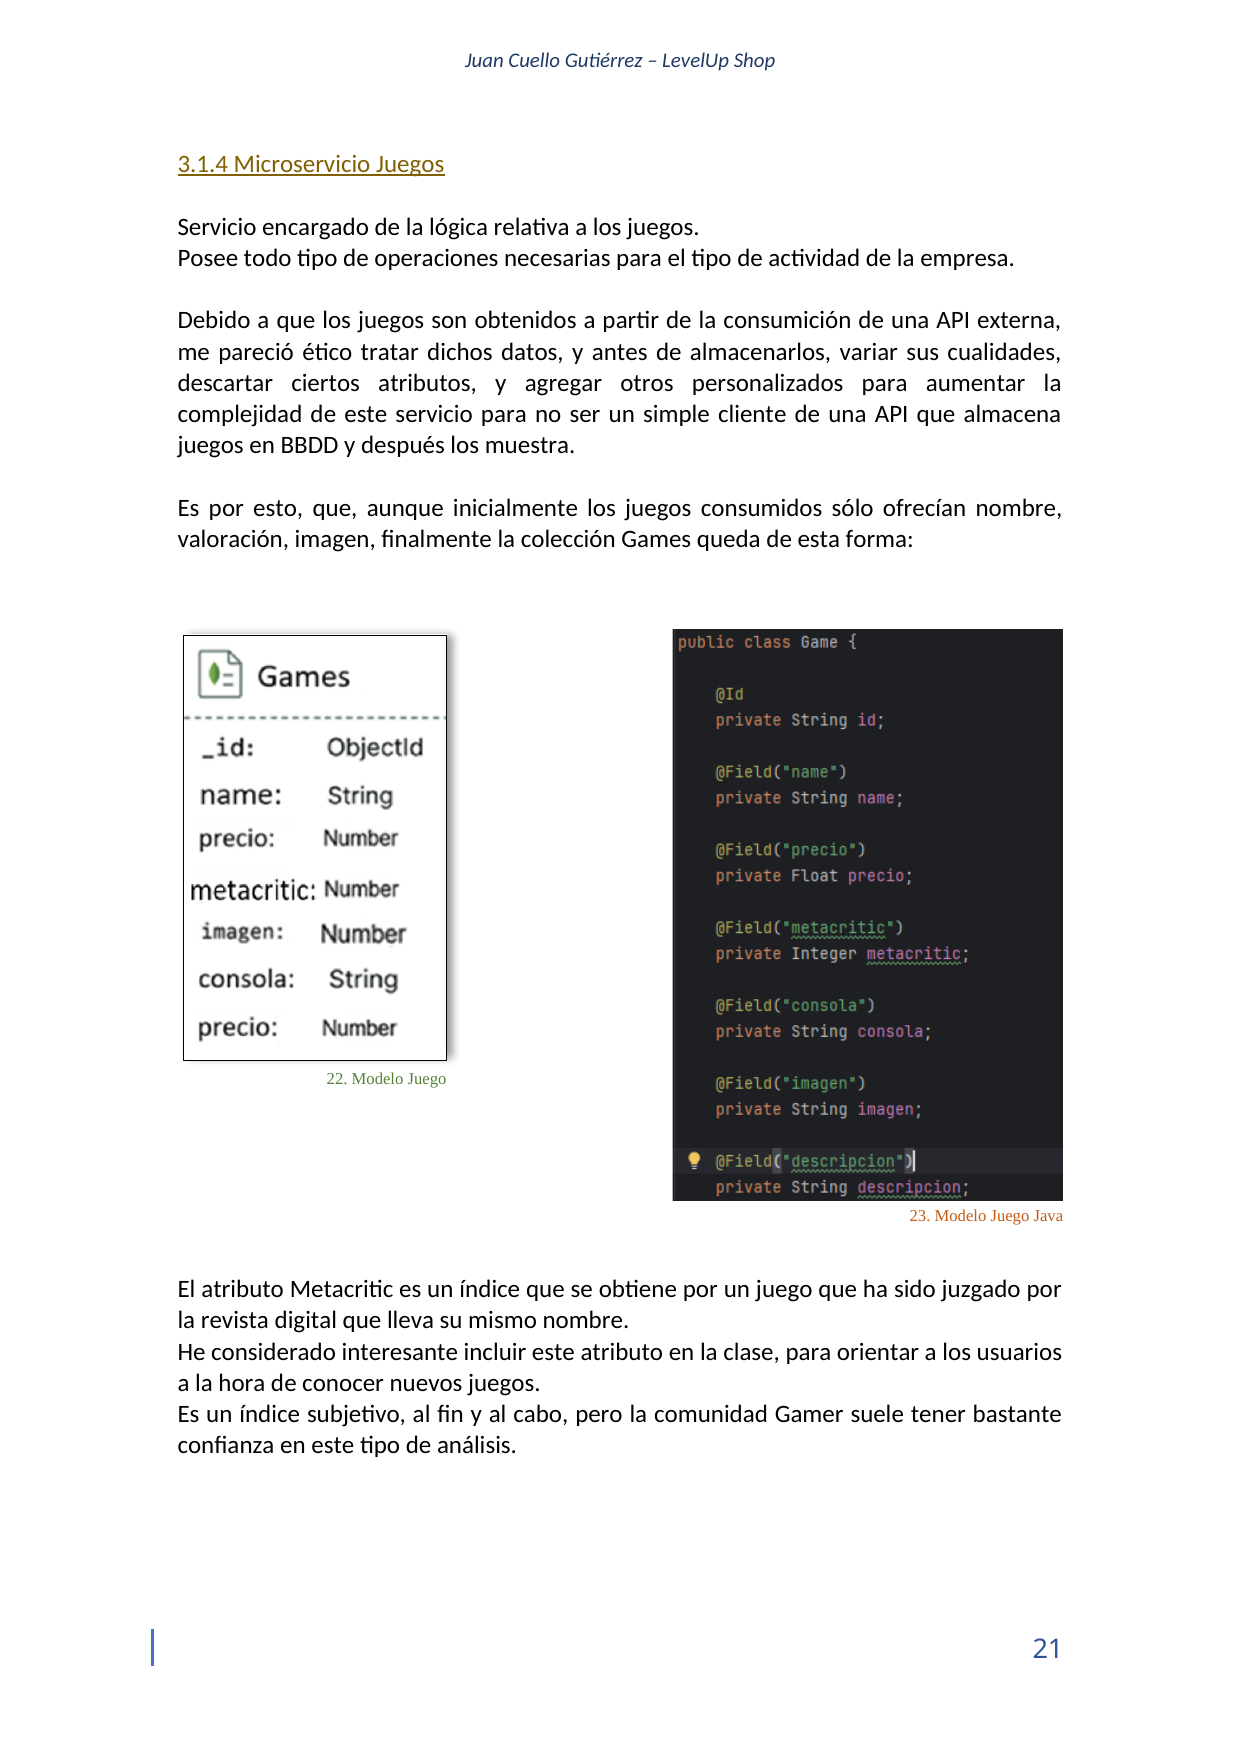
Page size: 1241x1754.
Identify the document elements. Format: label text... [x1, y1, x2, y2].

text El atributo Metacritic es un índice que se obtiene por un juego que ha sido juzgado por la revista digital que lleva su mismo nombre. [177, 1273, 1063, 1335]
text 3.1.4 Microservicio Juegos [177, 148, 1063, 179]
text Posee todo tipo de operaciones necesarias para el tipo de actividad de la empresa. [177, 241, 1063, 273]
text Servicio encargado de la lógica relativa a los juegos. [177, 210, 1063, 241]
text Es por esto, que, aunque inicialmente los juegos consumidos sólo ofrecían nombre, valoración, imagen, finalmente la colección Games queda de esta forma: [177, 491, 1063, 554]
picture [447, 629, 1063, 1201]
text He considerado interesante incluir este atributo en la clase, para orientar a los usuarios a la hora de conocer nuevos juegos. [177, 1335, 1063, 1398]
picture [177, 803, 183, 829]
picture [184, 636, 446, 1060]
text Debido a que los juegos son obtenidos a partir de la consumición de una API externa, me pareció ético tratar dichos datos, y antes de almacenarlos, variar sus cualidades, descartar ciertos atributos, y agregar otros personalizados para aumentar la complejidad de este servicio para no ser un simple cliente de una API que almacena juegos en BBDD y después los muestra. [177, 304, 1063, 460]
text Es un índice subjetivo, al fin y al cabo, pero la comunidad Gamer suele tener bastante confianza en este tipo de análisis. [177, 1398, 1063, 1460]
